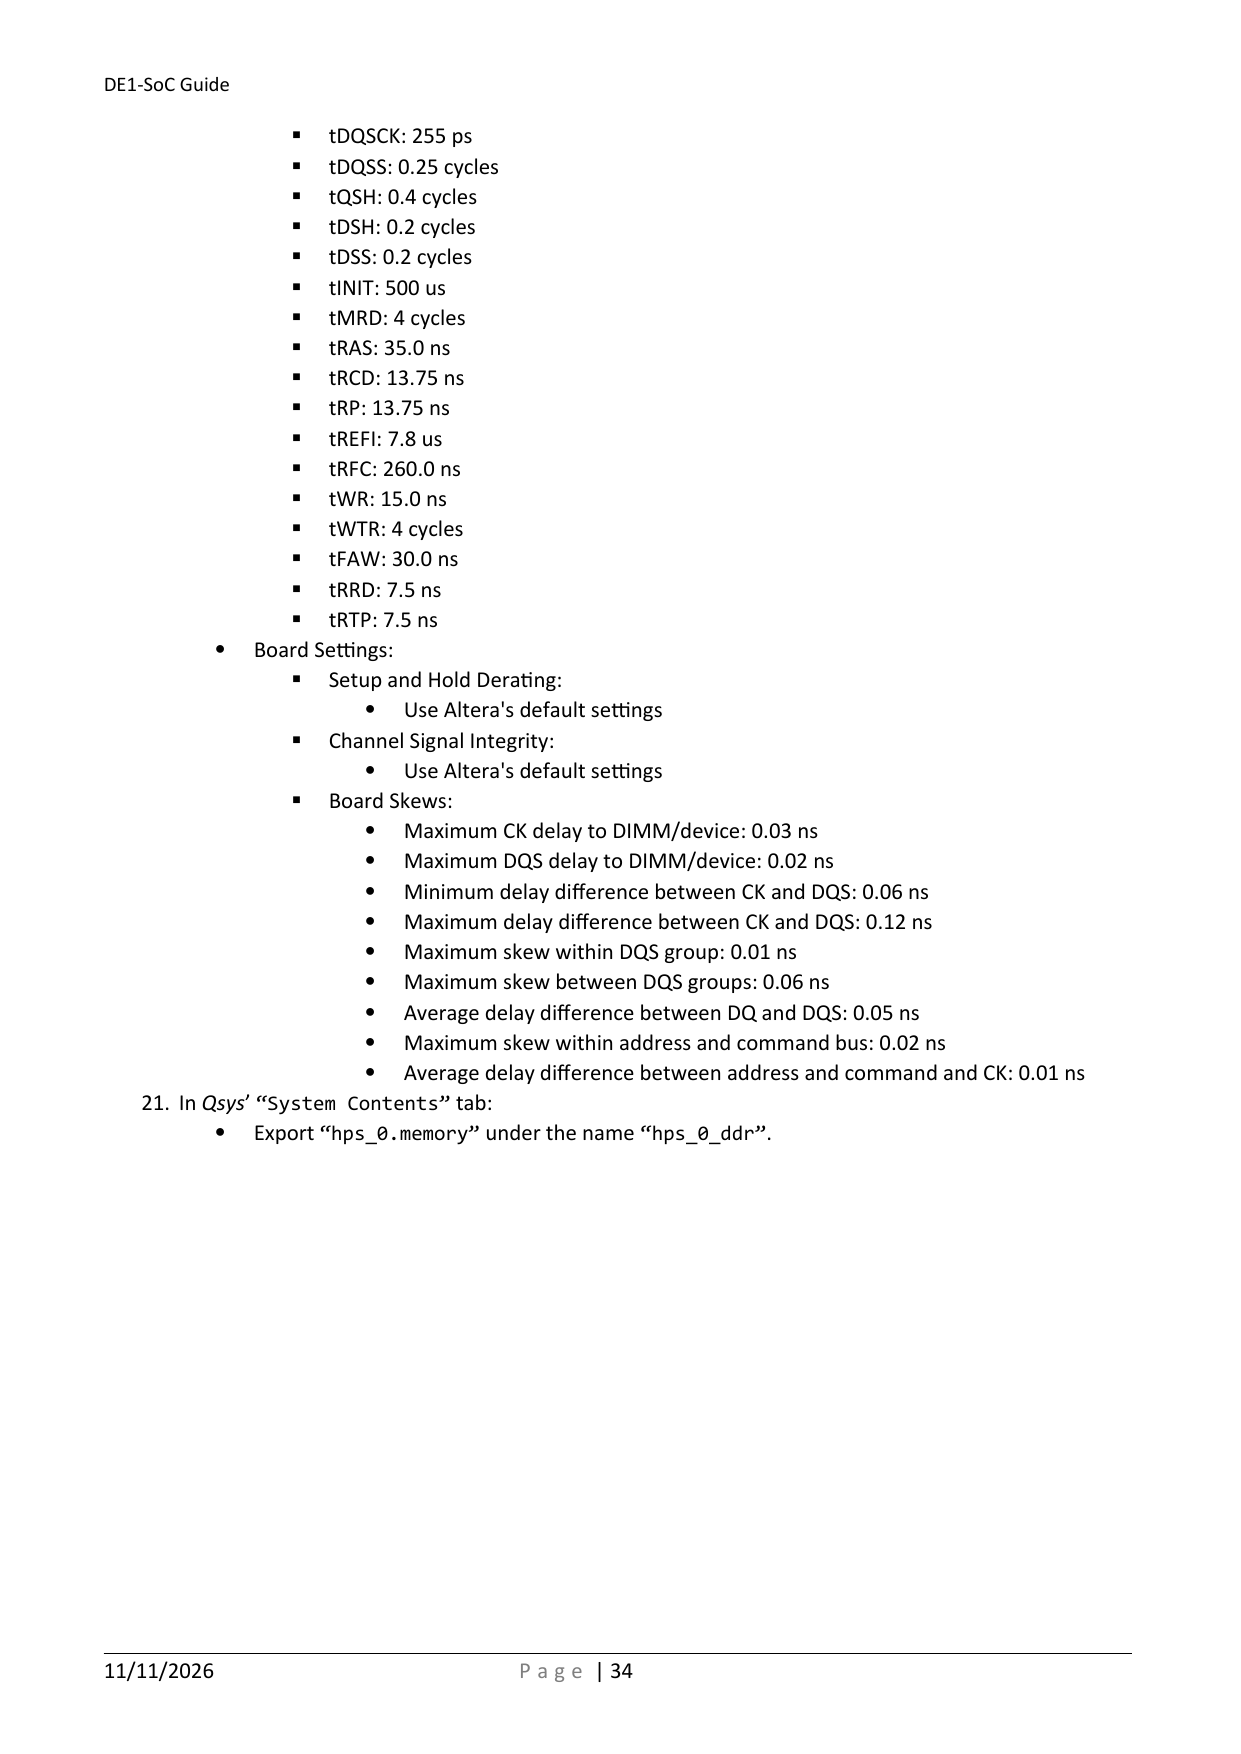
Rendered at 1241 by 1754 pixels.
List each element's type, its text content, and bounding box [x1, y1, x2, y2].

list Use Altera's default settings [366, 756, 1132, 784]
list Channel Signal Integrity: [291, 726, 1132, 754]
list tRAS: 35.0 ns [291, 333, 1132, 361]
list Export “hps_0.memory” under the name “hps_0_ddr”. [216, 1118, 1132, 1147]
list tDQSCK: 255 ps [291, 122, 1132, 150]
list In Qsys’ “System Contents” tab: [141, 1088, 1132, 1116]
list tQSH: 0.4 cycles [291, 182, 1132, 210]
list Board Skews: [291, 786, 1132, 814]
list tFAW: 30.0 ns [291, 544, 1132, 573]
list tWTR: 4 cycles [291, 514, 1132, 542]
list Average delay difference between DQ and DQS: 0.05 ns [366, 998, 1132, 1026]
list Maximum skew between DQS groups: 0.06 ns [366, 967, 1132, 996]
list Maximum delay difference between CK and DQS: 0.12 ns [366, 907, 1132, 935]
list Board Settings: [216, 635, 1132, 663]
list tDSS: 0.2 cycles [291, 242, 1132, 271]
list tRCD: 13.75 ns [291, 363, 1132, 391]
list Setup and Hold Derating: [291, 665, 1132, 693]
list Maximum skew within DQS group: 0.01 ns [366, 937, 1132, 965]
list tRTP: 7.5 ns [291, 605, 1132, 633]
list tRFC: 260.0 ns [291, 454, 1132, 482]
list Maximum CK delay to DIMM/device: 0.03 ns [366, 816, 1132, 844]
list tDSH: 0.2 cycles [291, 212, 1132, 240]
list Maximum skew within address and command bus: 0.02 ns [366, 1028, 1132, 1056]
list Average delay difference between address and command and CK: 0.01 ns [366, 1058, 1132, 1086]
list tRRD: 7.5 ns [291, 575, 1132, 603]
list Use Altera's default settings [366, 696, 1132, 724]
list tINIT: 500 us [291, 273, 1132, 301]
list tWR: 15.0 ns [291, 484, 1132, 512]
list tREFI: 7.8 us [291, 424, 1132, 452]
list tMRD: 4 cycles [291, 303, 1132, 331]
list Maximum DQS delay to DIMM/device: 0.02 ns [366, 847, 1132, 875]
list tRP: 13.75 ns [291, 393, 1132, 422]
list Minimum delay difference between CK and DQS: 0.06 ns [366, 877, 1132, 905]
list tDQSS: 0.25 cycles [291, 152, 1132, 180]
